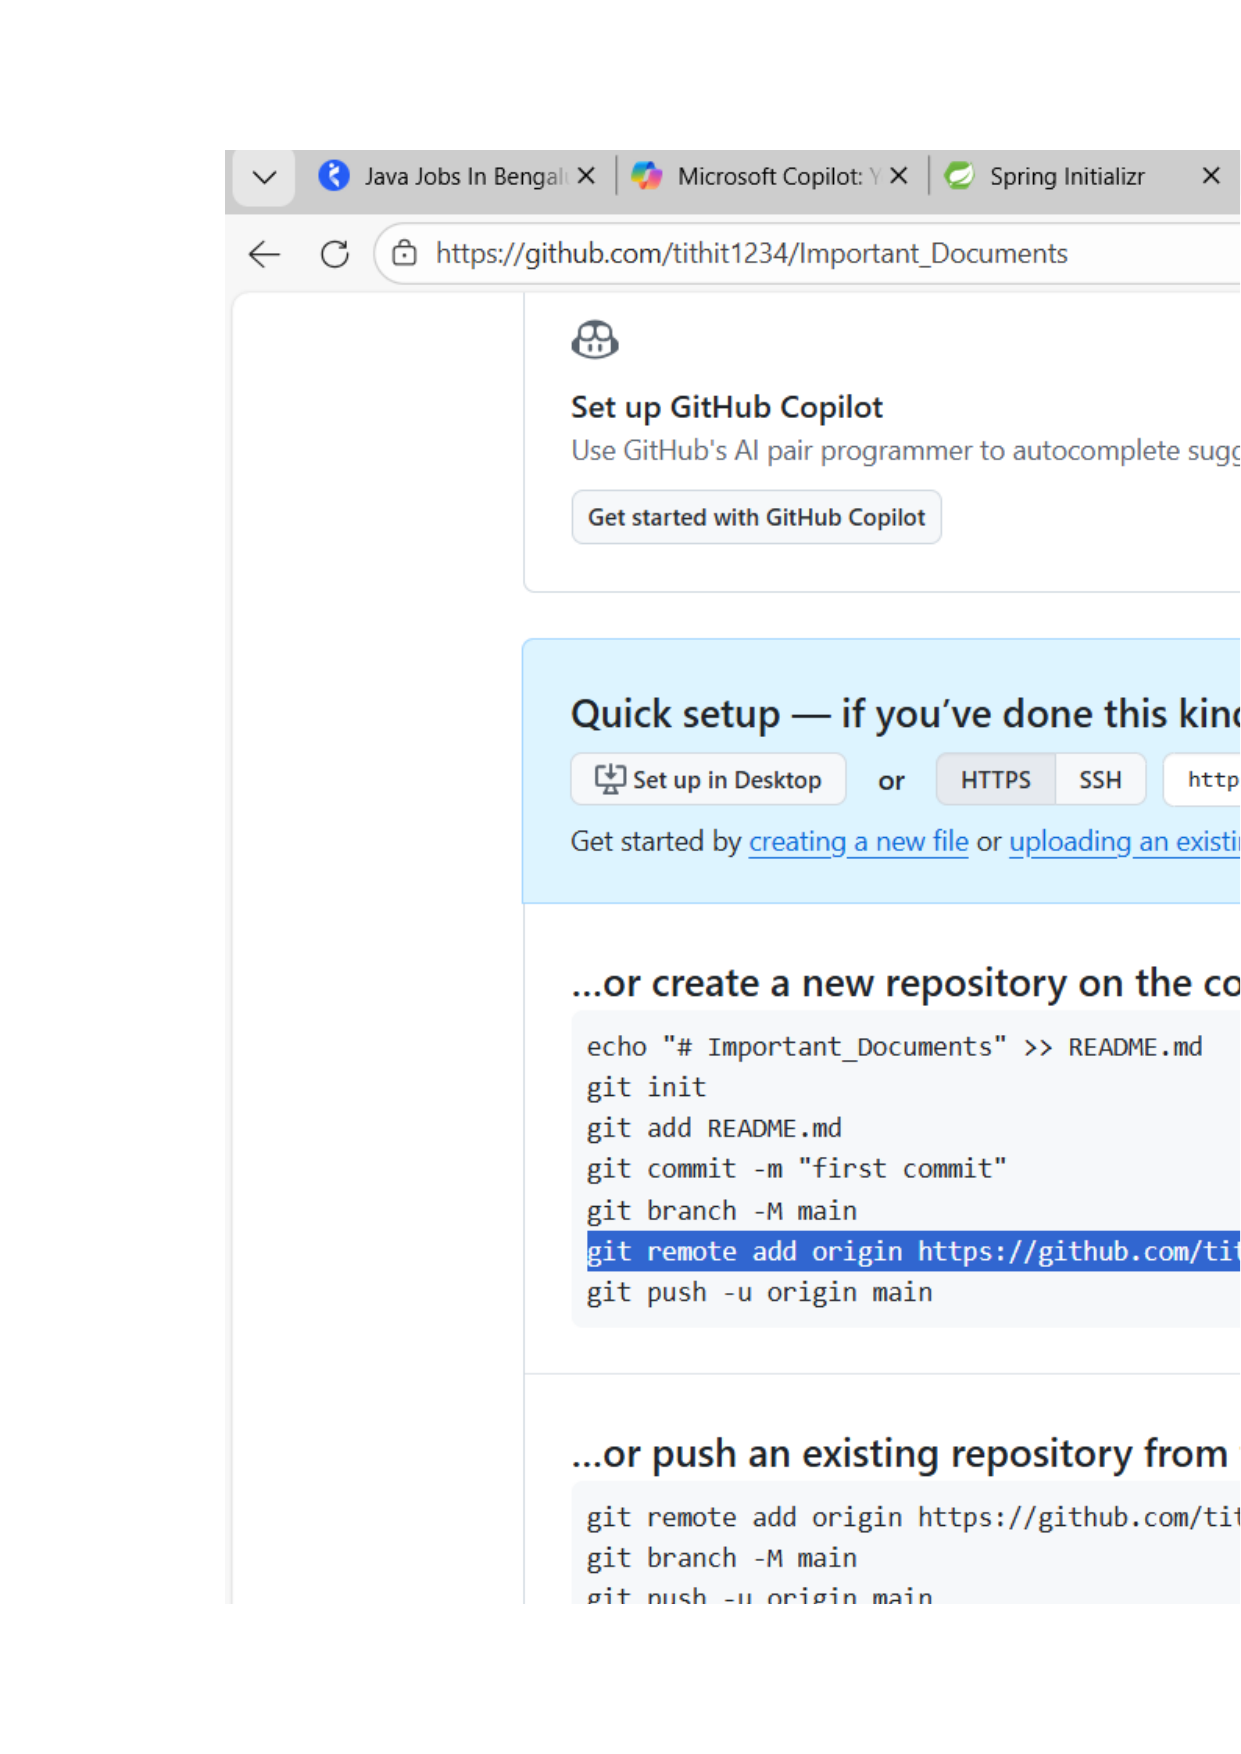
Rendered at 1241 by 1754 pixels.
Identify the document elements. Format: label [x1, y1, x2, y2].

picture [225, 150, 1241, 1604]
